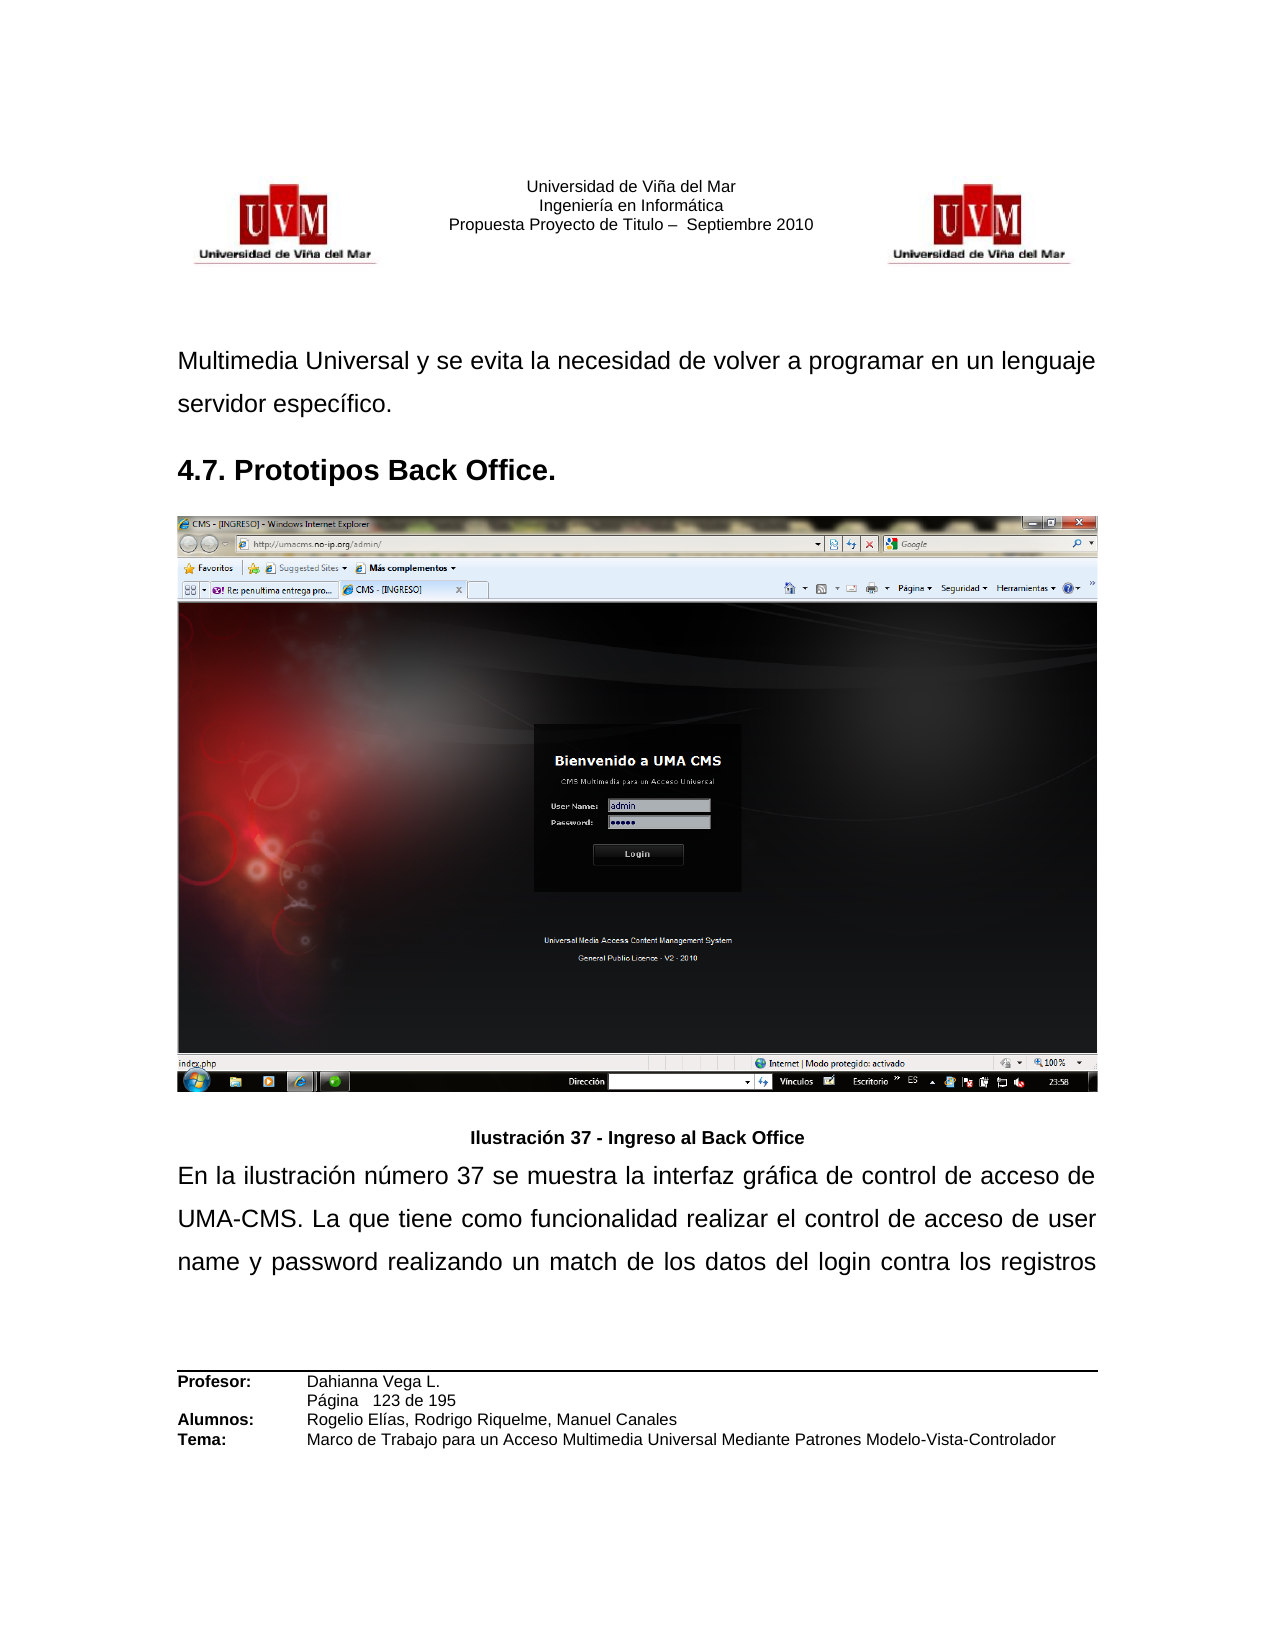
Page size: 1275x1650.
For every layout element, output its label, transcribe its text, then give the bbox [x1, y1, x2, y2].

picture [871, 176, 1084, 267]
text Ilustración 37 - Ingreso al Back Office [177, 1127, 1098, 1148]
picture [177, 176, 390, 267]
subtitle 4.7. Prototipos Back Office. [177, 453, 1098, 487]
picture [177, 516, 1098, 1092]
